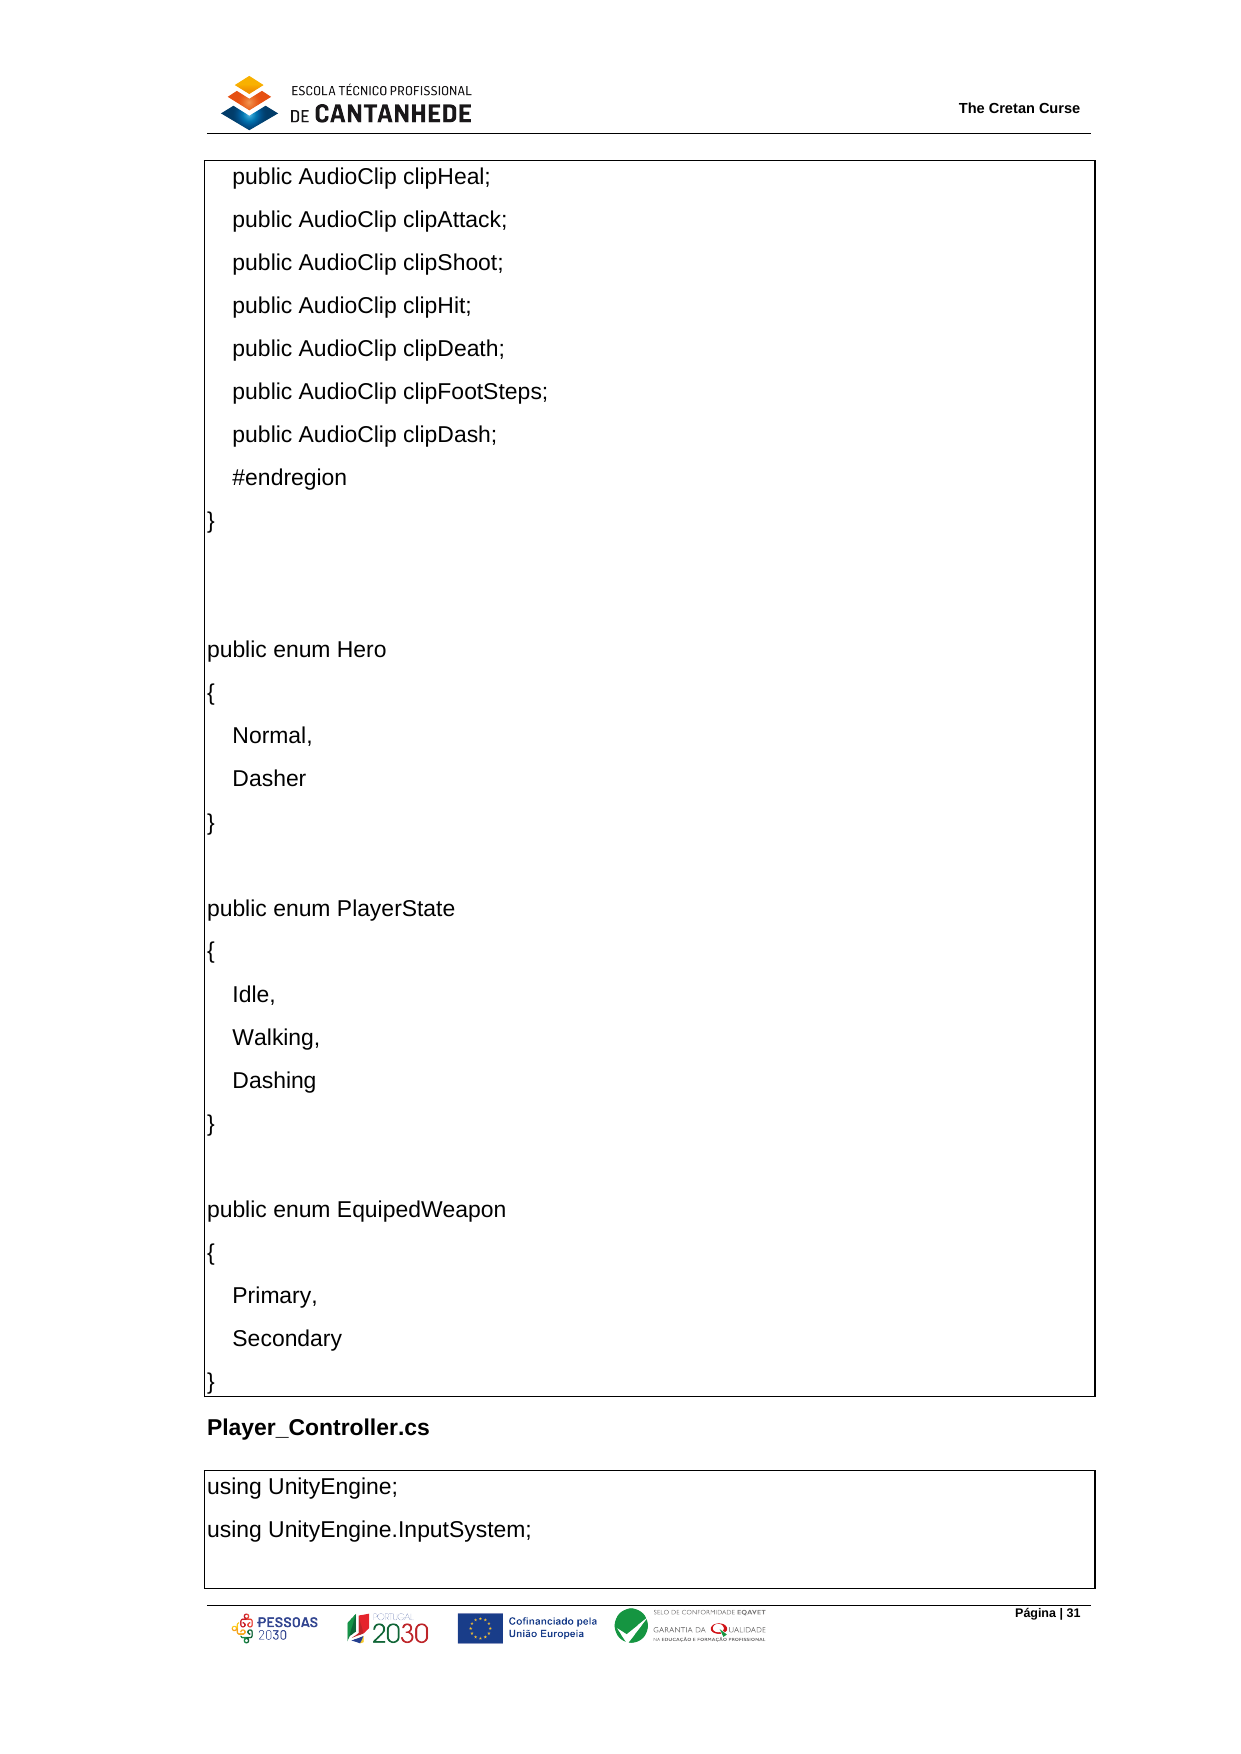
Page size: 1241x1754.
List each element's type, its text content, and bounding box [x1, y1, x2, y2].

text public AudioClip clipAttack; [205, 203, 1094, 232]
text { [205, 934, 1094, 964]
text public AudioClip clipDeath; [205, 332, 1094, 362]
text Walking, [205, 1020, 1094, 1050]
picture [614, 1608, 766, 1643]
text public AudioClip clipFootSteps; [205, 375, 1094, 404]
text } [205, 1106, 1094, 1136]
text Secondary [205, 1322, 1094, 1351]
text public AudioClip clipDash; [205, 418, 1094, 448]
text Normal, [205, 719, 1094, 749]
text using UnityEngine; [205, 1471, 1094, 1499]
text } [205, 504, 1094, 534]
text Idle, [205, 977, 1094, 1007]
text public enum EquipedWeapon [205, 1192, 1094, 1222]
picture [218, 73, 475, 133]
text } [205, 805, 1094, 835]
picture [218, 1606, 608, 1654]
text public AudioClip clipShoot; [205, 246, 1094, 276]
text { [205, 1236, 1094, 1265]
text public enum Hero [205, 633, 1094, 663]
text Primary, [205, 1278, 1094, 1308]
text public AudioClip clipHit; [205, 289, 1094, 318]
text public AudioClip clipHeal; [205, 161, 1094, 189]
text public enum PlayerState [205, 891, 1094, 921]
text Player_Controller.cs [207, 1414, 1092, 1440]
text { [205, 676, 1094, 706]
text #endregion [205, 461, 1094, 491]
text using UnityEngine.InputSystem; [205, 1513, 1094, 1542]
text Dasher [205, 762, 1094, 792]
text Dashing [205, 1063, 1094, 1093]
text } [205, 1364, 1094, 1396]
